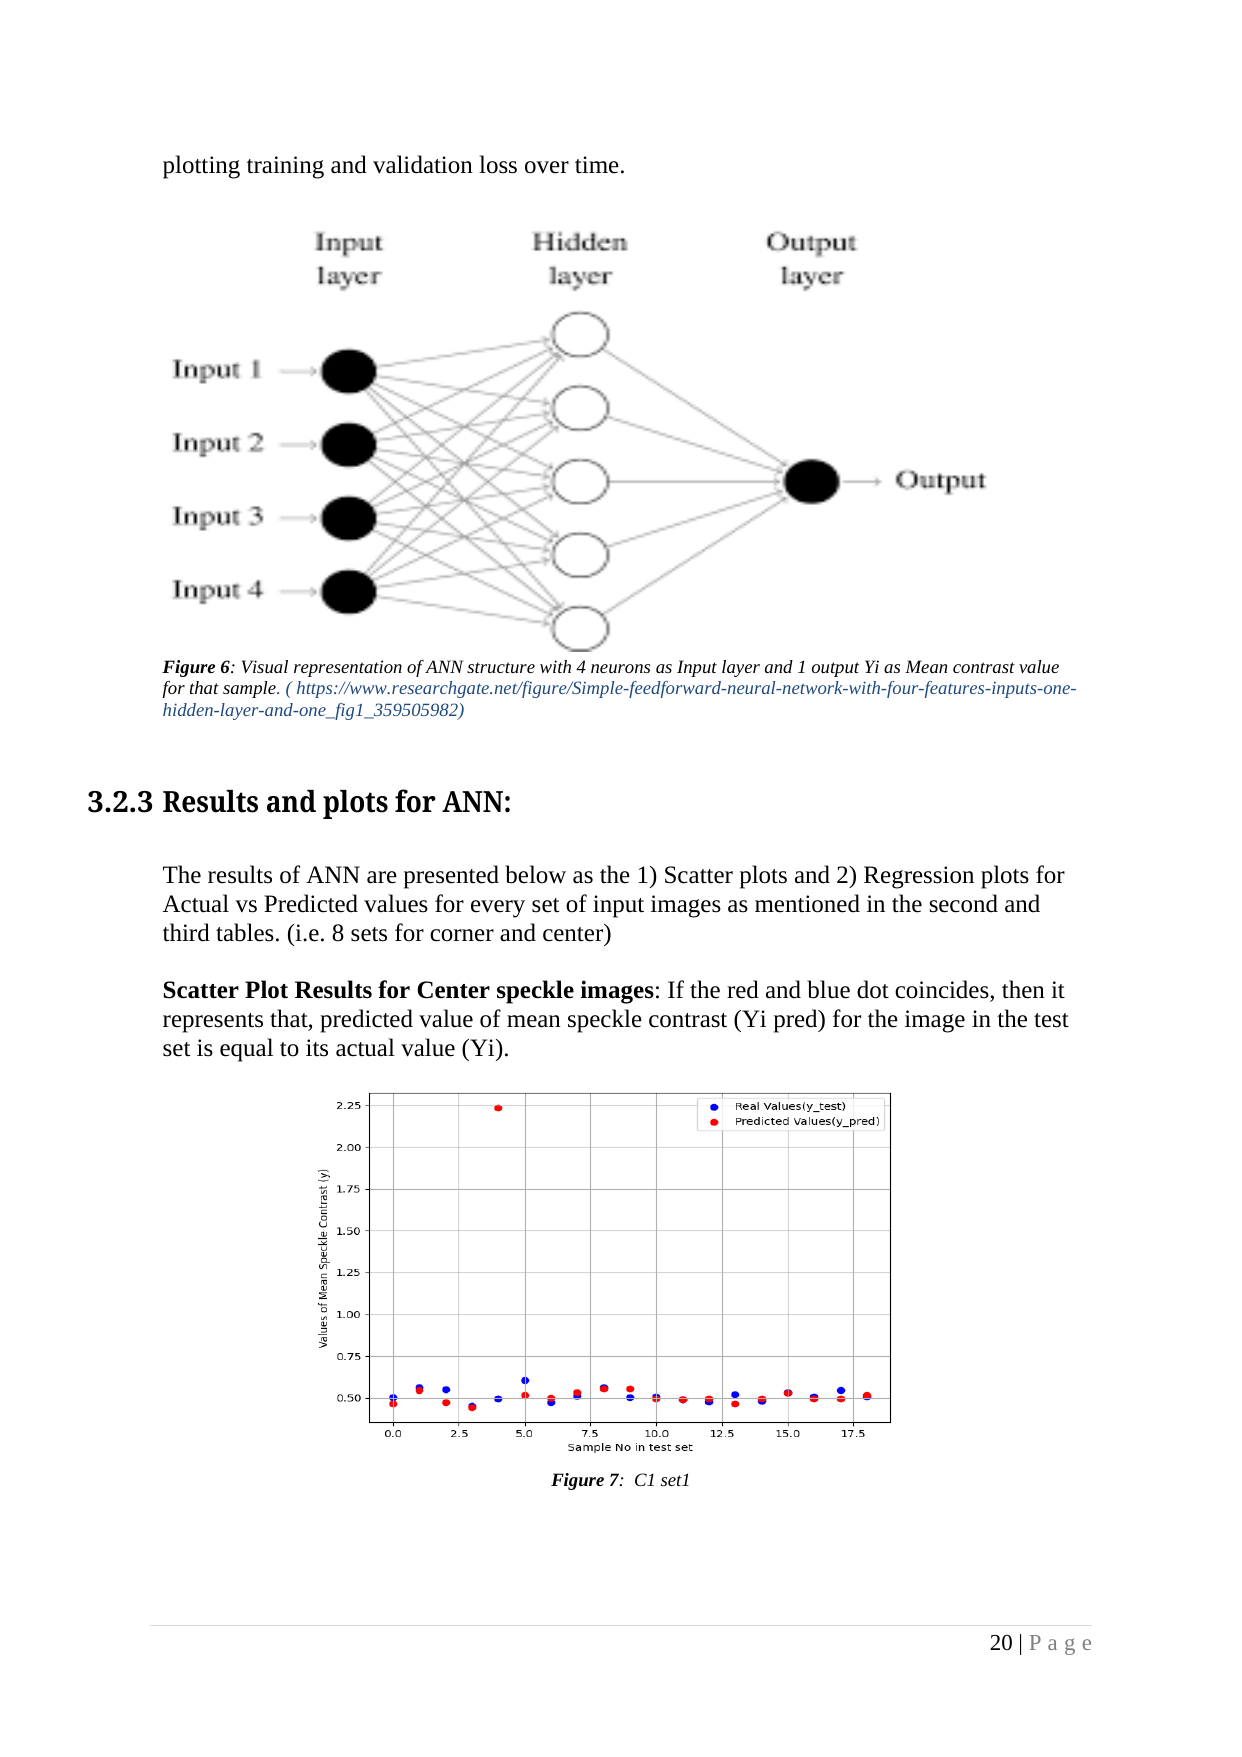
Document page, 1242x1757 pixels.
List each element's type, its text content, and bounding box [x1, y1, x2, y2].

subtitle The results of ANN are presented below as the 1) Scatter plots and 2) Regression plots for Actual vs Predicted values for every set of input images as mentioned in the second and third tables. (i.e. 8 sets for corner and center) [162, 860, 1079, 946]
subtitle Results and plots for ANN: [87, 781, 1079, 821]
text Figure 6: Visual representation of ANN structure with 4 neurons as Input layer and 1 output Yi as Mean contrast value for that sample. ( https://www.researchgate.net/figure/Simple-feedforward-neural-network-with-four-features-inputs-one-hidden-layer-and-one_fig1_359505982) [162, 656, 1079, 720]
picture [162, 225, 999, 652]
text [162, 150, 1079, 179]
text Figure 7: C1 set1 [162, 1469, 1079, 1491]
picture [285, 1090, 957, 1469]
subtitle Scatter Plot Results for Center speckle images: If the red and blue dot coincides, then it represents that, predicted value of mean speckle contrast (Yi pred) for the image in the test set is equal to its actual value (Yi). [162, 975, 1079, 1061]
